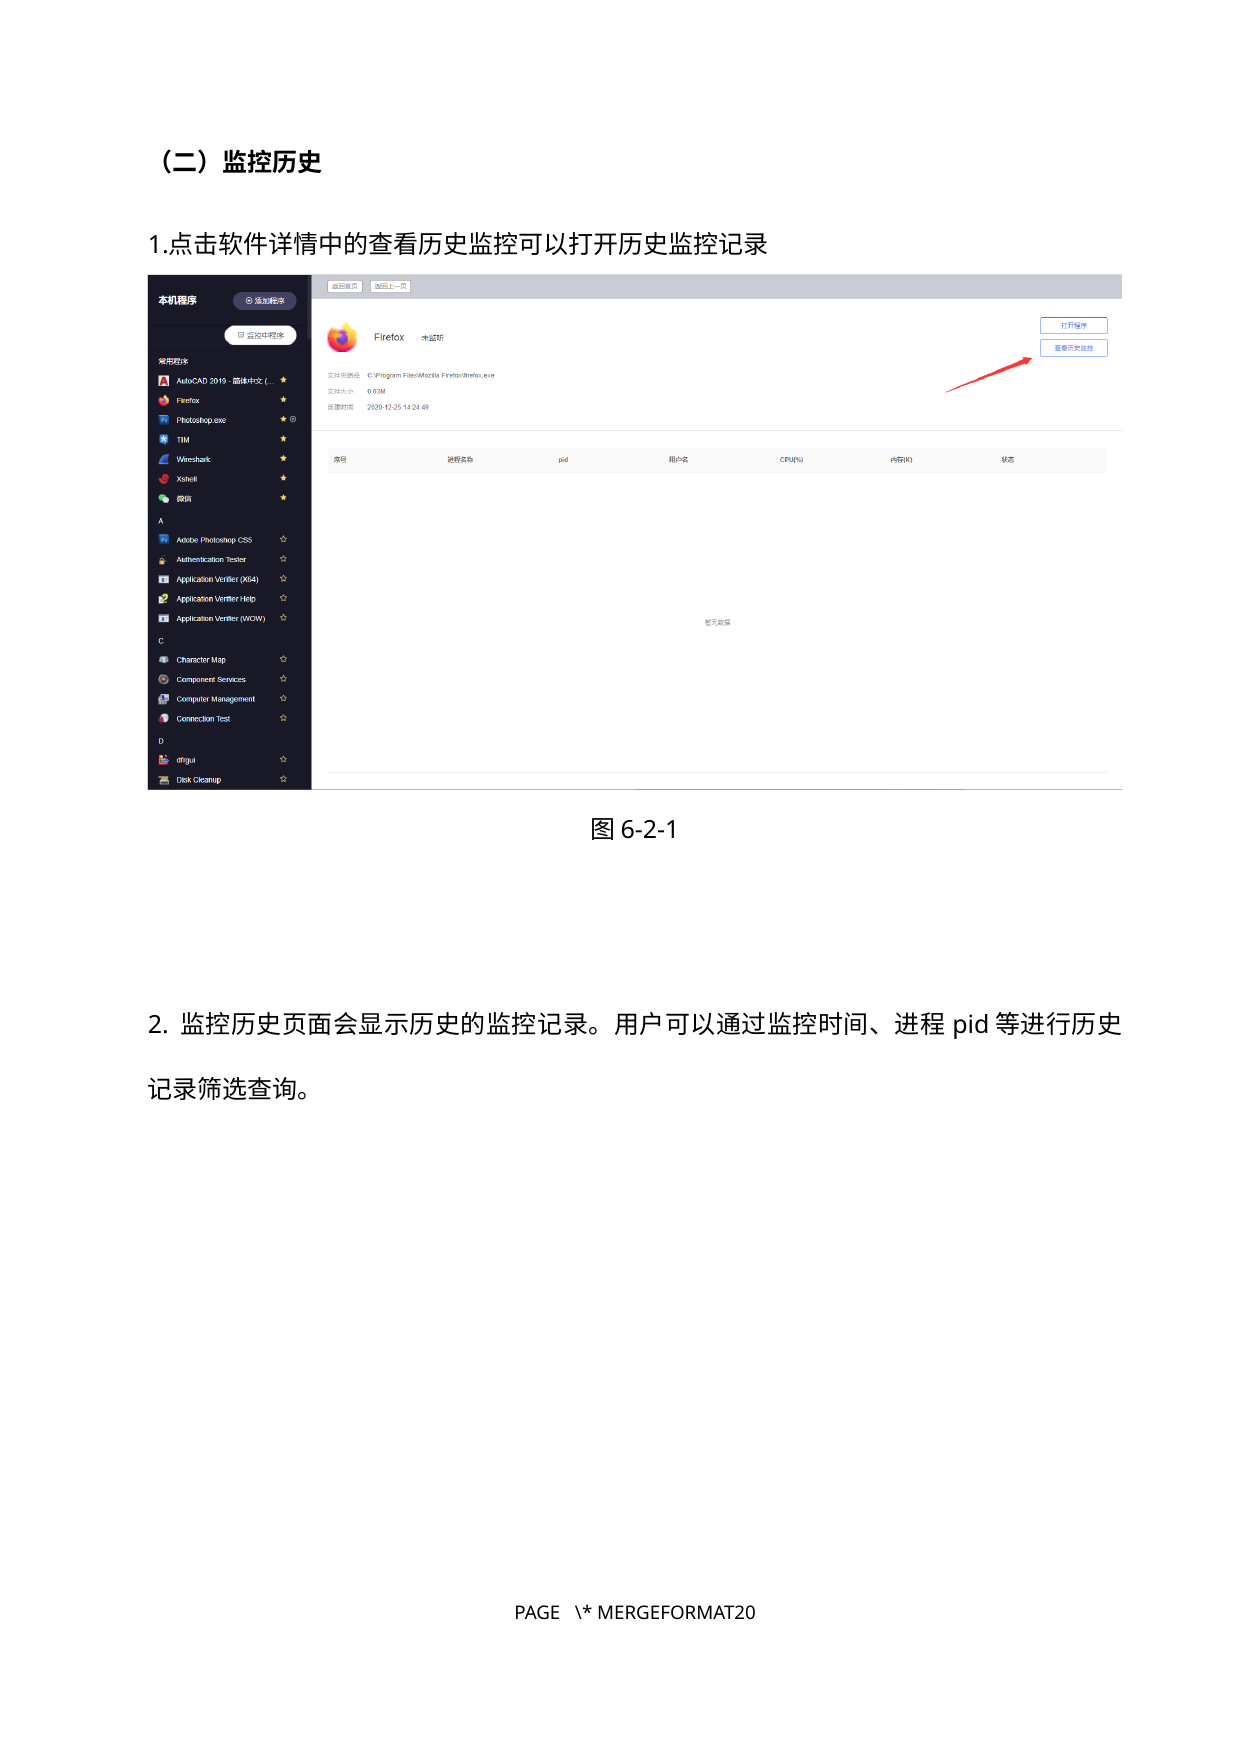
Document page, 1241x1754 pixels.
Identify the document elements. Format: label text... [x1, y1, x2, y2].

list 监控历史页面会显示历史的监控记录。用户可以通过监控时间、进程pid等进行历史记录筛选查询。 [148, 990, 1122, 1120]
text 1.点击软件详情中的查看历史监控可以打开历史监控记录 [148, 210, 1122, 274]
text 图6-2-1 [148, 795, 1122, 860]
picture [147, 274, 1123, 790]
subtitle （二）监控历史 [148, 128, 1122, 193]
